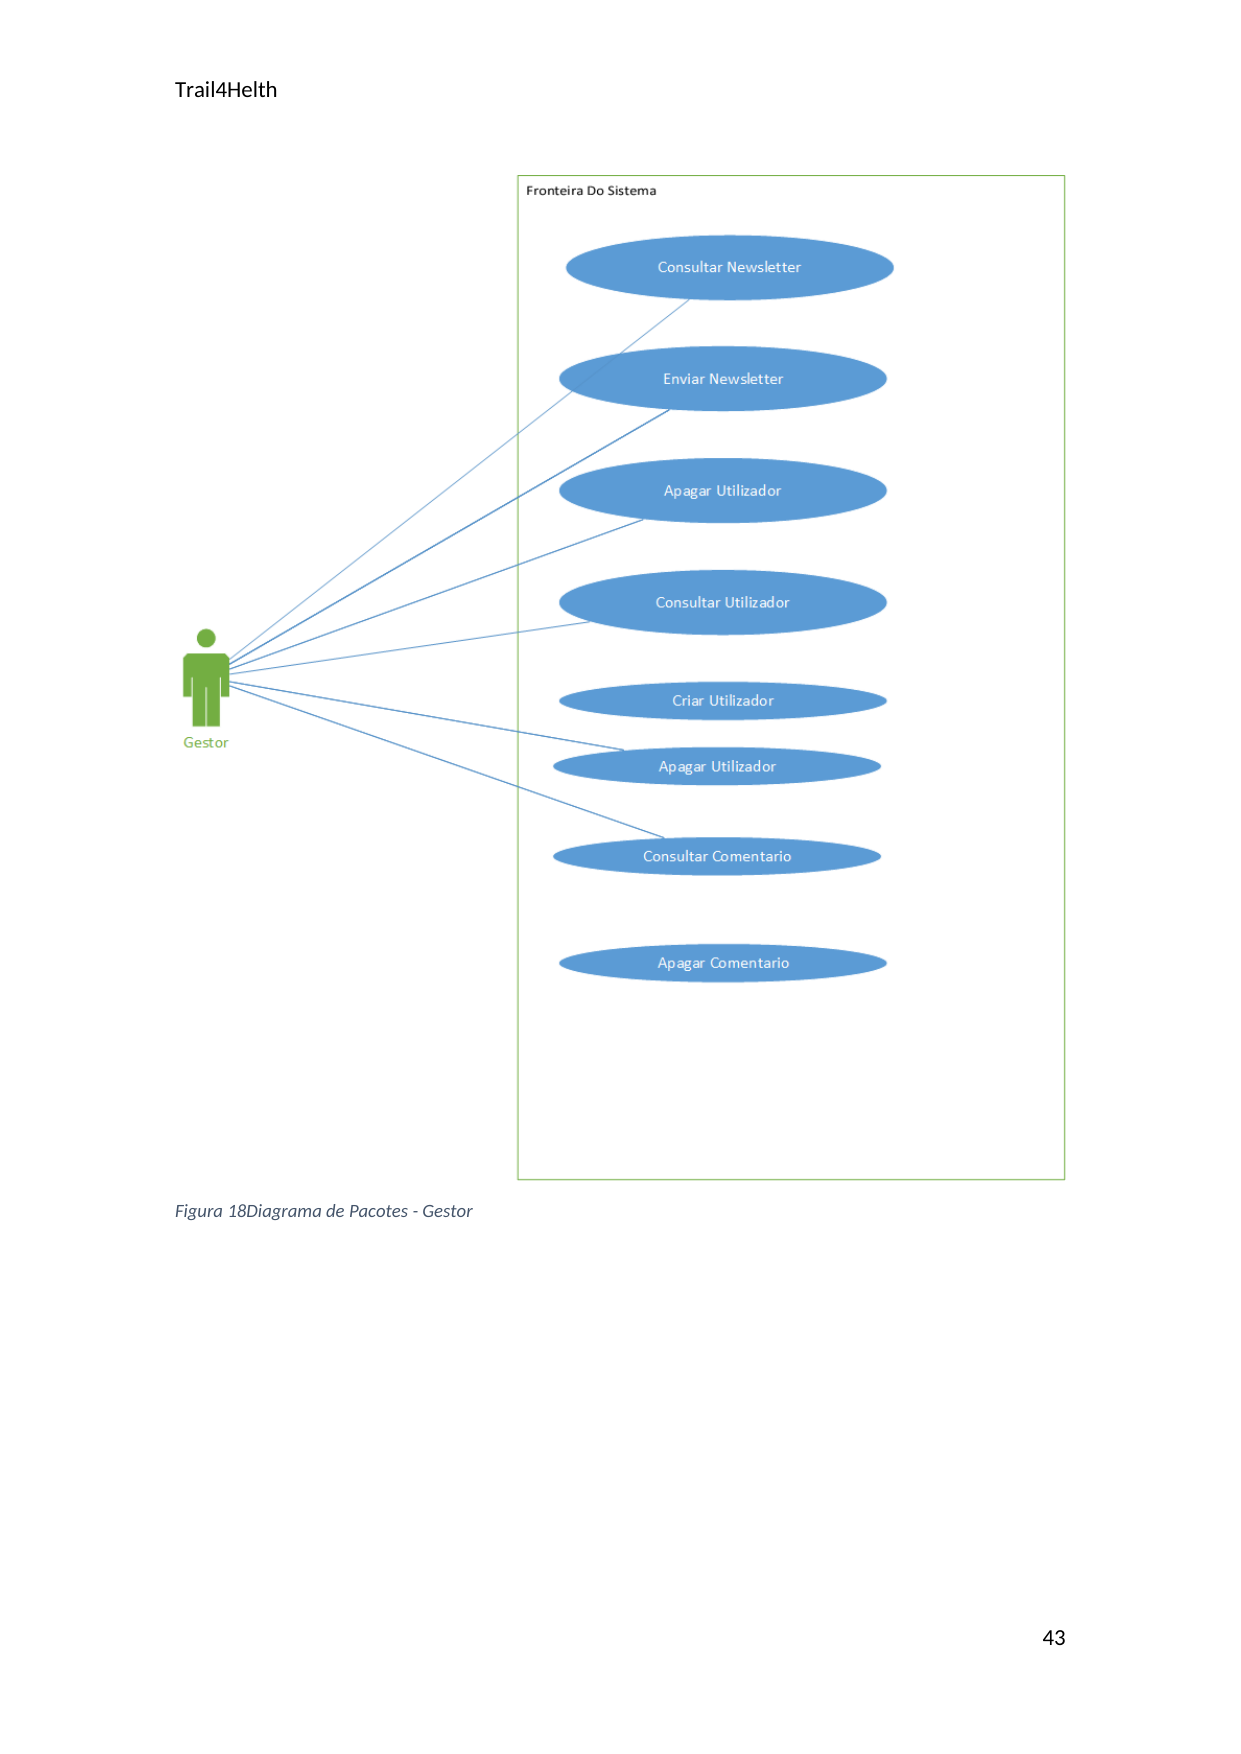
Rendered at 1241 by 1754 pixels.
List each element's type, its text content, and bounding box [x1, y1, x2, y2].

text Figura 18Diagrama de Pacotes - Gestor [175, 1199, 1065, 1222]
picture [174, 174, 1066, 1181]
